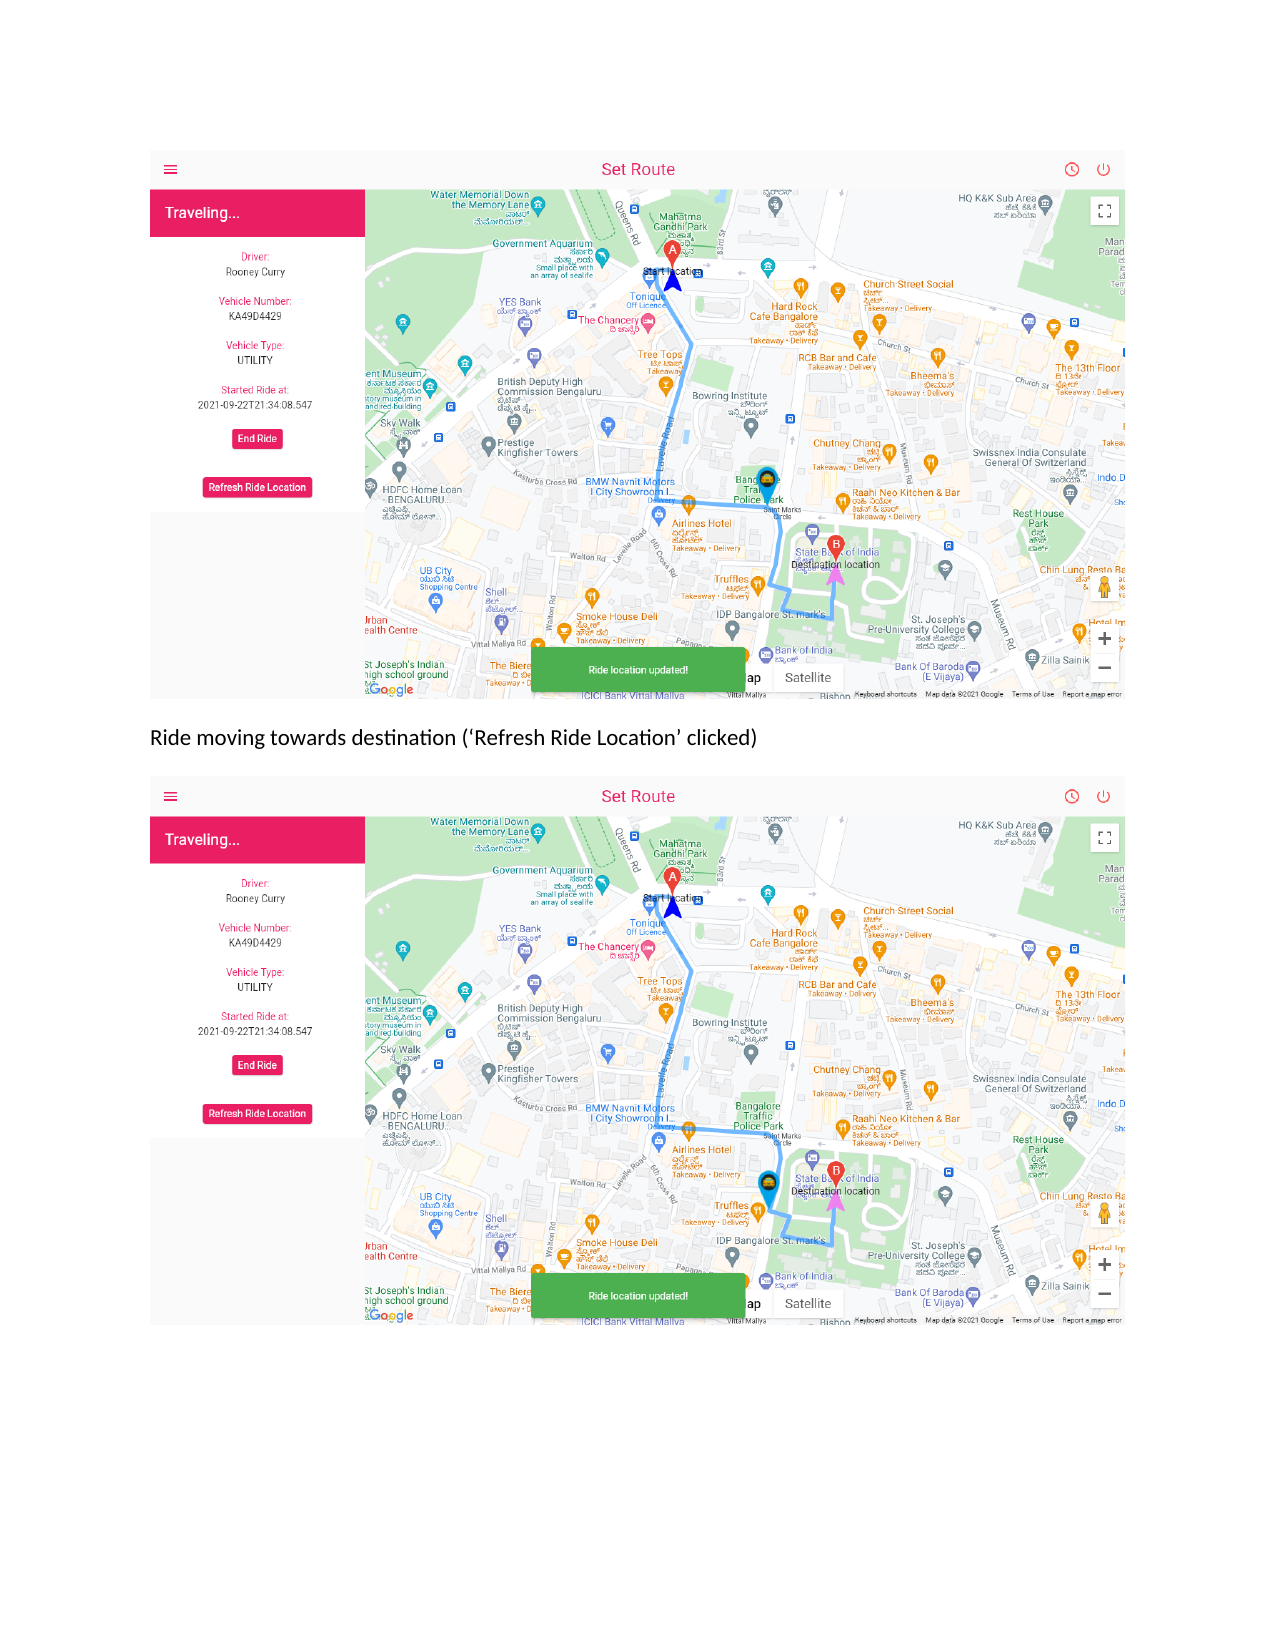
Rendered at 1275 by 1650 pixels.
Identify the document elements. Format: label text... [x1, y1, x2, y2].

picture [150, 150, 1125, 699]
picture [150, 776, 1125, 1325]
text Ride moving towards destination (‘Refresh Ride Location’ clicked) [150, 723, 1125, 751]
